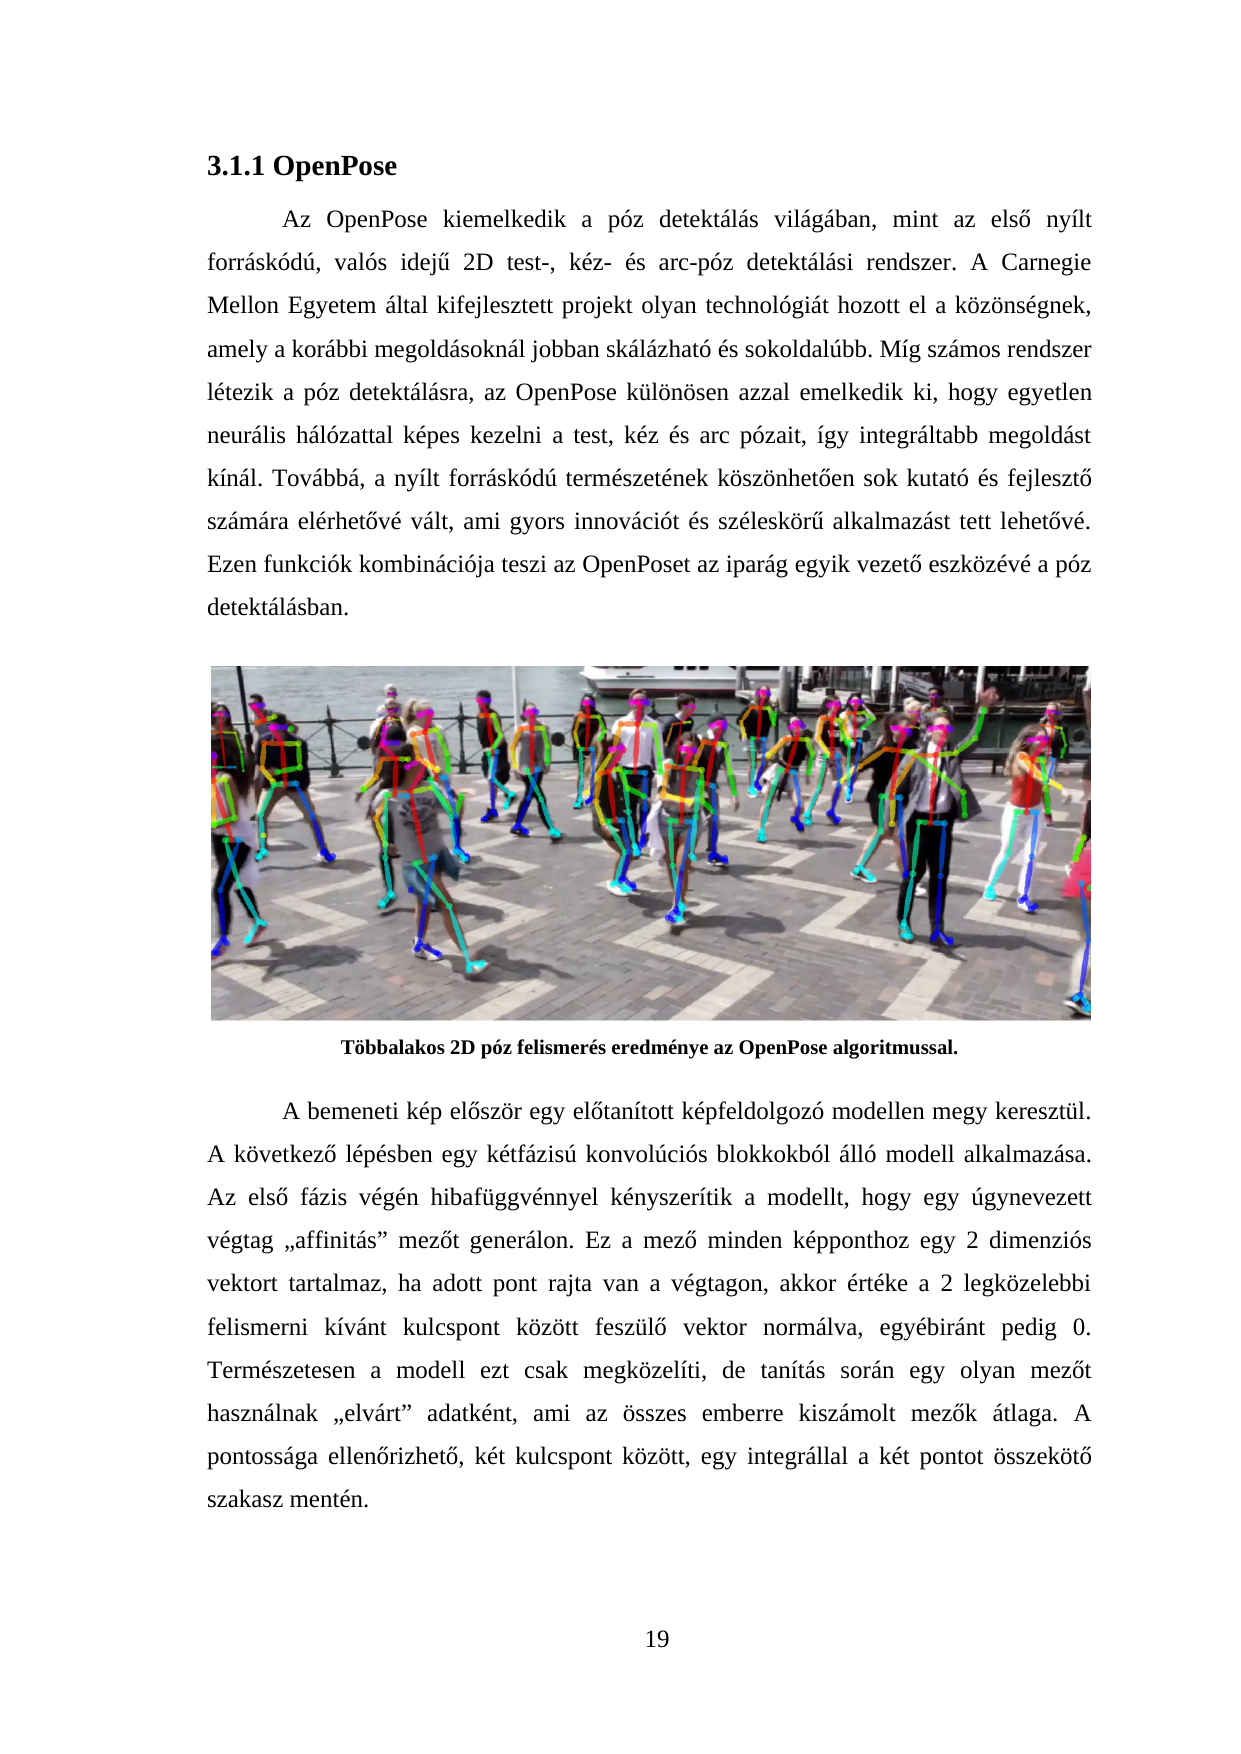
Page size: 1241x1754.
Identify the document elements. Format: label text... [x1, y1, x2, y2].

text Többalakos 2D póz felismerés eredménye az OpenPose algoritmussal. [207, 1035, 1092, 1059]
text Az OpenPose kiemelkedik a póz detektálás világában, mint az első nyílt forráskódú, valós idejű 2D test-, kéz- és arc-póz detektálási rendszer. A Carnegie Mellon Egyetem által kifejlesztett projekt olyan technológiát hozott el a közönségnek, amely a korábbi megoldásoknál jobban skálázható és sokoldalúbb. Míg számos rendszer létezik a póz detektálásra, az OpenPose különösen azzal emelkedik ki, hogy egyetlen neurális hálózattal képes kezelni a test, kéz és arc pózait, így integráltabb megoldást kínál. Továbbá, a nyílt forráskódú természetének köszönhetően sok kutató és fejlesztő számára elérhetővé vált, ami gyors innovációt és széleskörű alkalmazást tett lehetővé. Ezen funkciók kombinációja teszi az OpenPoset az iparág egyik vezető eszközévé a póz detektálásban. [207, 204, 1092, 621]
text A bemeneti kép először egy előtanított képfeldolgozó modellen megy keresztül. A következő lépésben egy kétfázisú konvolúciós blokkokból álló modell alkalmazása. Az első fázis végén hibafüggvénnyel kényszerítik a modellt, hogy egy úgynevezett végtag „affinitás” mezőt generálon. Ez a mező minden képponthoz egy 2 dimenziós vektort tartalmaz, ha adott pont rajta van a végtagon, akkor értéke a 2 legközelebbi felismerni kívánt kulcspont között feszülő vektor normálva, egyébiránt pedig 0. Természetesen a modell ezt csak megközelíti, de tanítás során egy olyan mezőt használnak „elvárt” adatként, ami az összes emberre kiszámolt mezők átlaga. A pontossága ellenőrizhető, két kulcspont között, egy integrállal a két pontot összekötő szakasz mentén. [207, 1096, 1092, 1513]
subtitle OpenPose [207, 148, 1092, 181]
picture [206, 660, 1093, 1023]
